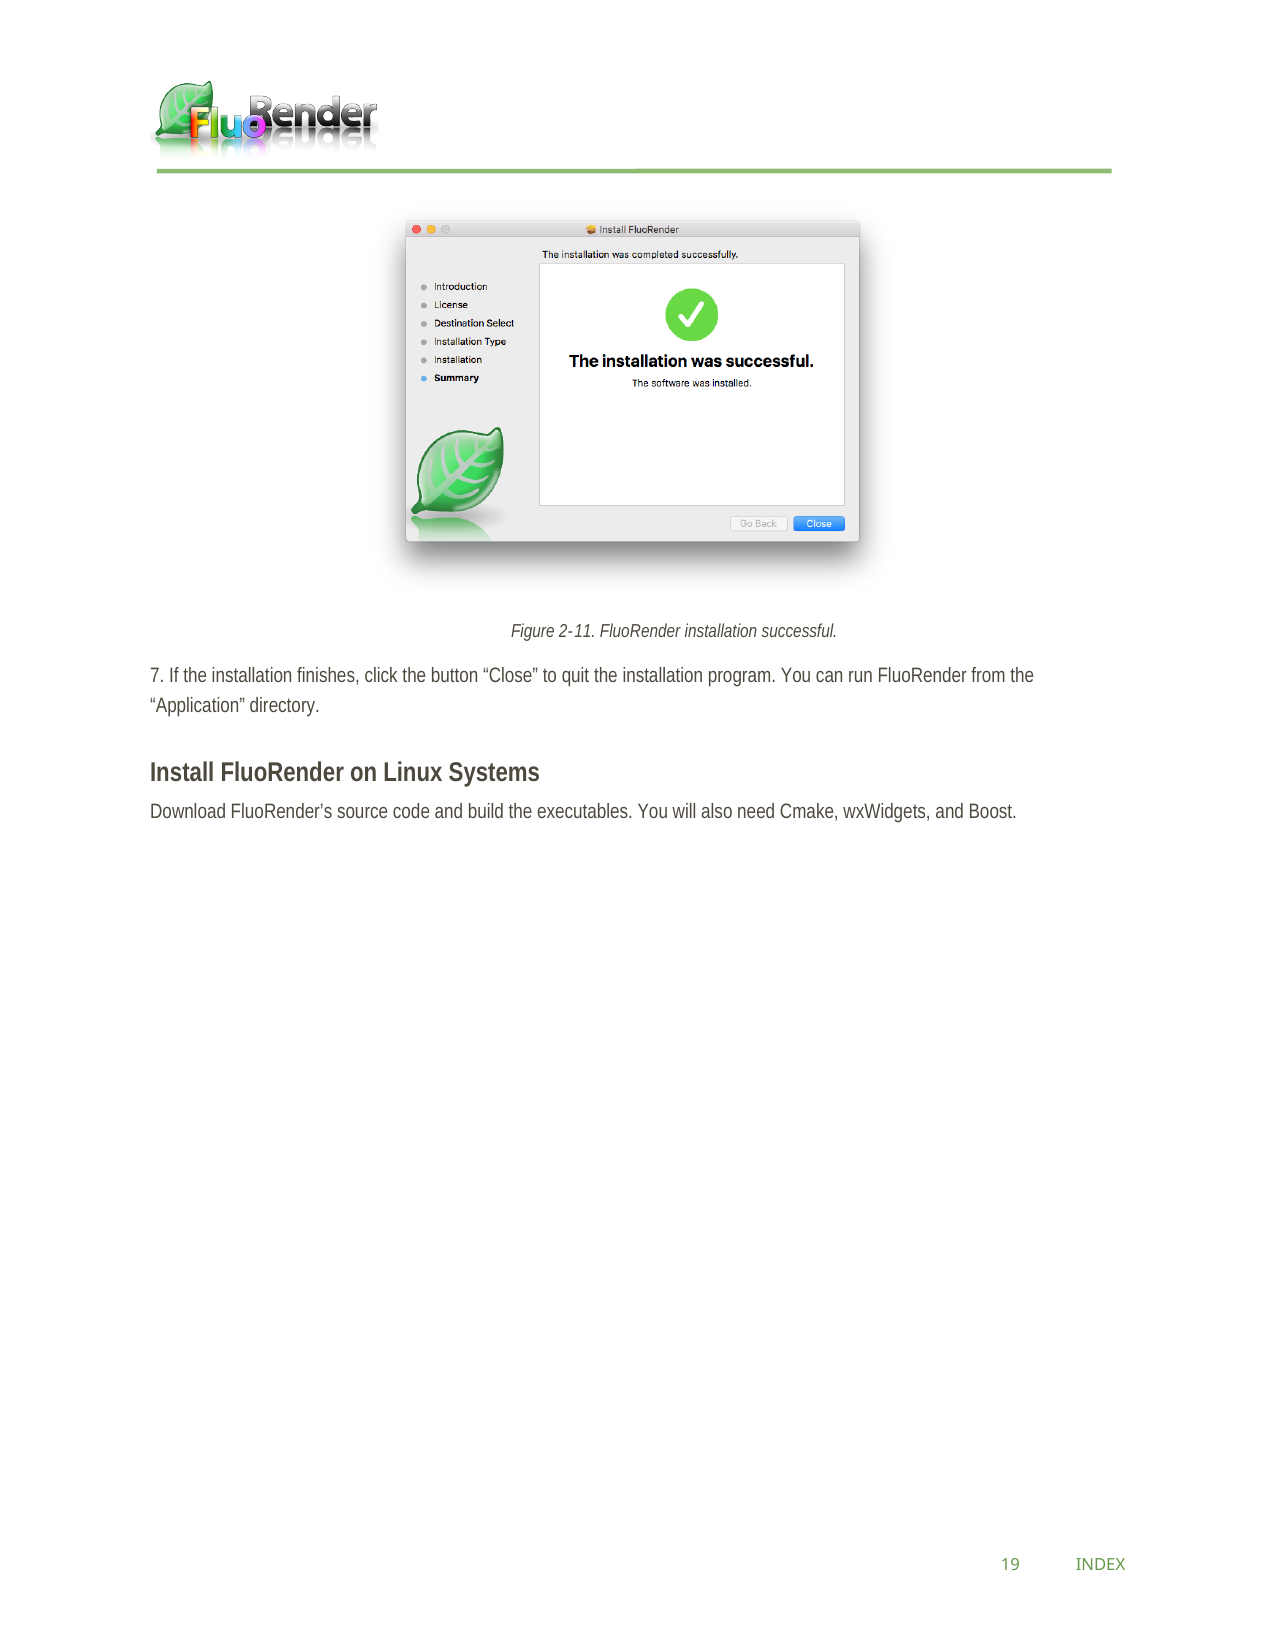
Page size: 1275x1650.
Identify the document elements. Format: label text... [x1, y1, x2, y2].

subtitle Install FluoRender on Linux Systems [150, 756, 1125, 787]
picture [362, 185, 913, 615]
text 7. If the installation finishes, click the button “Close” to quit the installation program. You can run FluoRender from the “Application” directory. [150, 663, 1125, 717]
picture [150, 75, 379, 162]
text Download FluoRender’s source code and build the executables. You will also need Cmake, wxWidgets, and Boost. [150, 799, 1125, 823]
